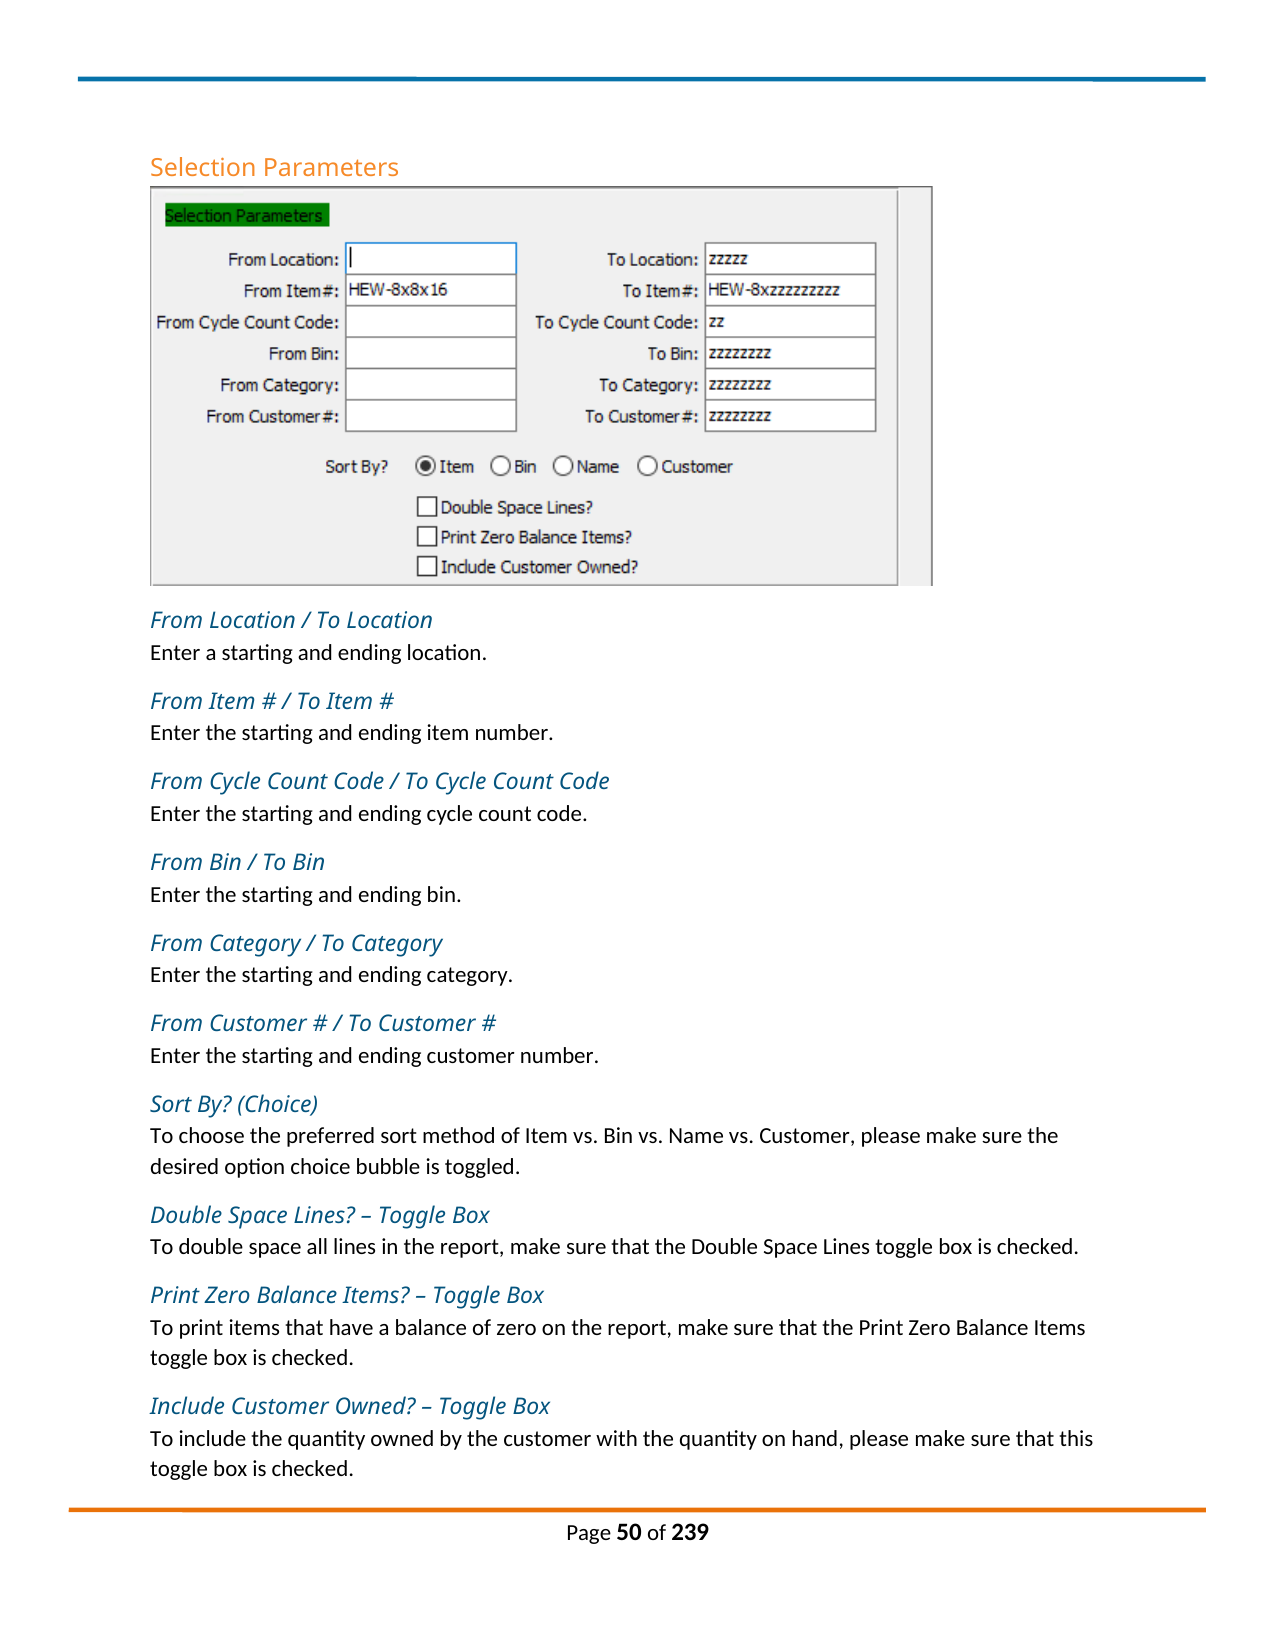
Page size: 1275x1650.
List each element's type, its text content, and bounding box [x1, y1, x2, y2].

picture [150, 186, 933, 586]
subtitle From Location / To Location [150, 604, 1125, 635]
text To print items that have a balance of zero on the report, make sure that the Print Zero Balance Items toggle box is checked. [150, 1313, 1125, 1371]
subtitle Print Zero Balance Items? – Toggle Box [150, 1279, 1125, 1311]
subtitle Include Customer Owned? – Toggle Box [150, 1390, 1125, 1421]
text Enter a starting and ending location. [150, 638, 1125, 666]
text To double space all lines in the report, make sure that the Double Space Lines toggle box is checked. [150, 1232, 1125, 1260]
subtitle Double Space Lines? – Toggle Box [150, 1199, 1125, 1230]
subtitle Selection Parameters [150, 150, 1125, 184]
text To choose the preferred sort method of Item vs. Bin vs. Name vs. Customer, please make sure the desired option choice bubble is toggled. [150, 1122, 1125, 1180]
subtitle From Category / To Category [150, 927, 1125, 958]
text Enter the starting and ending item number. [150, 718, 1125, 746]
text Enter the starting and ending bin. [150, 880, 1125, 908]
text Enter the starting and ending cycle count code. [150, 799, 1125, 827]
text To include the quantity owned by the customer with the quantity on hand, please make sure that this toggle box is checked. [150, 1424, 1125, 1482]
subtitle From Bin / To Bin [150, 846, 1125, 877]
subtitle From Customer # / To Customer # [150, 1007, 1125, 1038]
subtitle From Cycle Count Code / To Cycle Count Code [150, 765, 1125, 797]
text Enter the starting and ending category. [150, 960, 1125, 988]
subtitle Sort By? (Choice) [150, 1088, 1125, 1119]
subtitle From Item # / To Item # [150, 685, 1125, 716]
text Enter the starting and ending customer number. [150, 1041, 1125, 1069]
